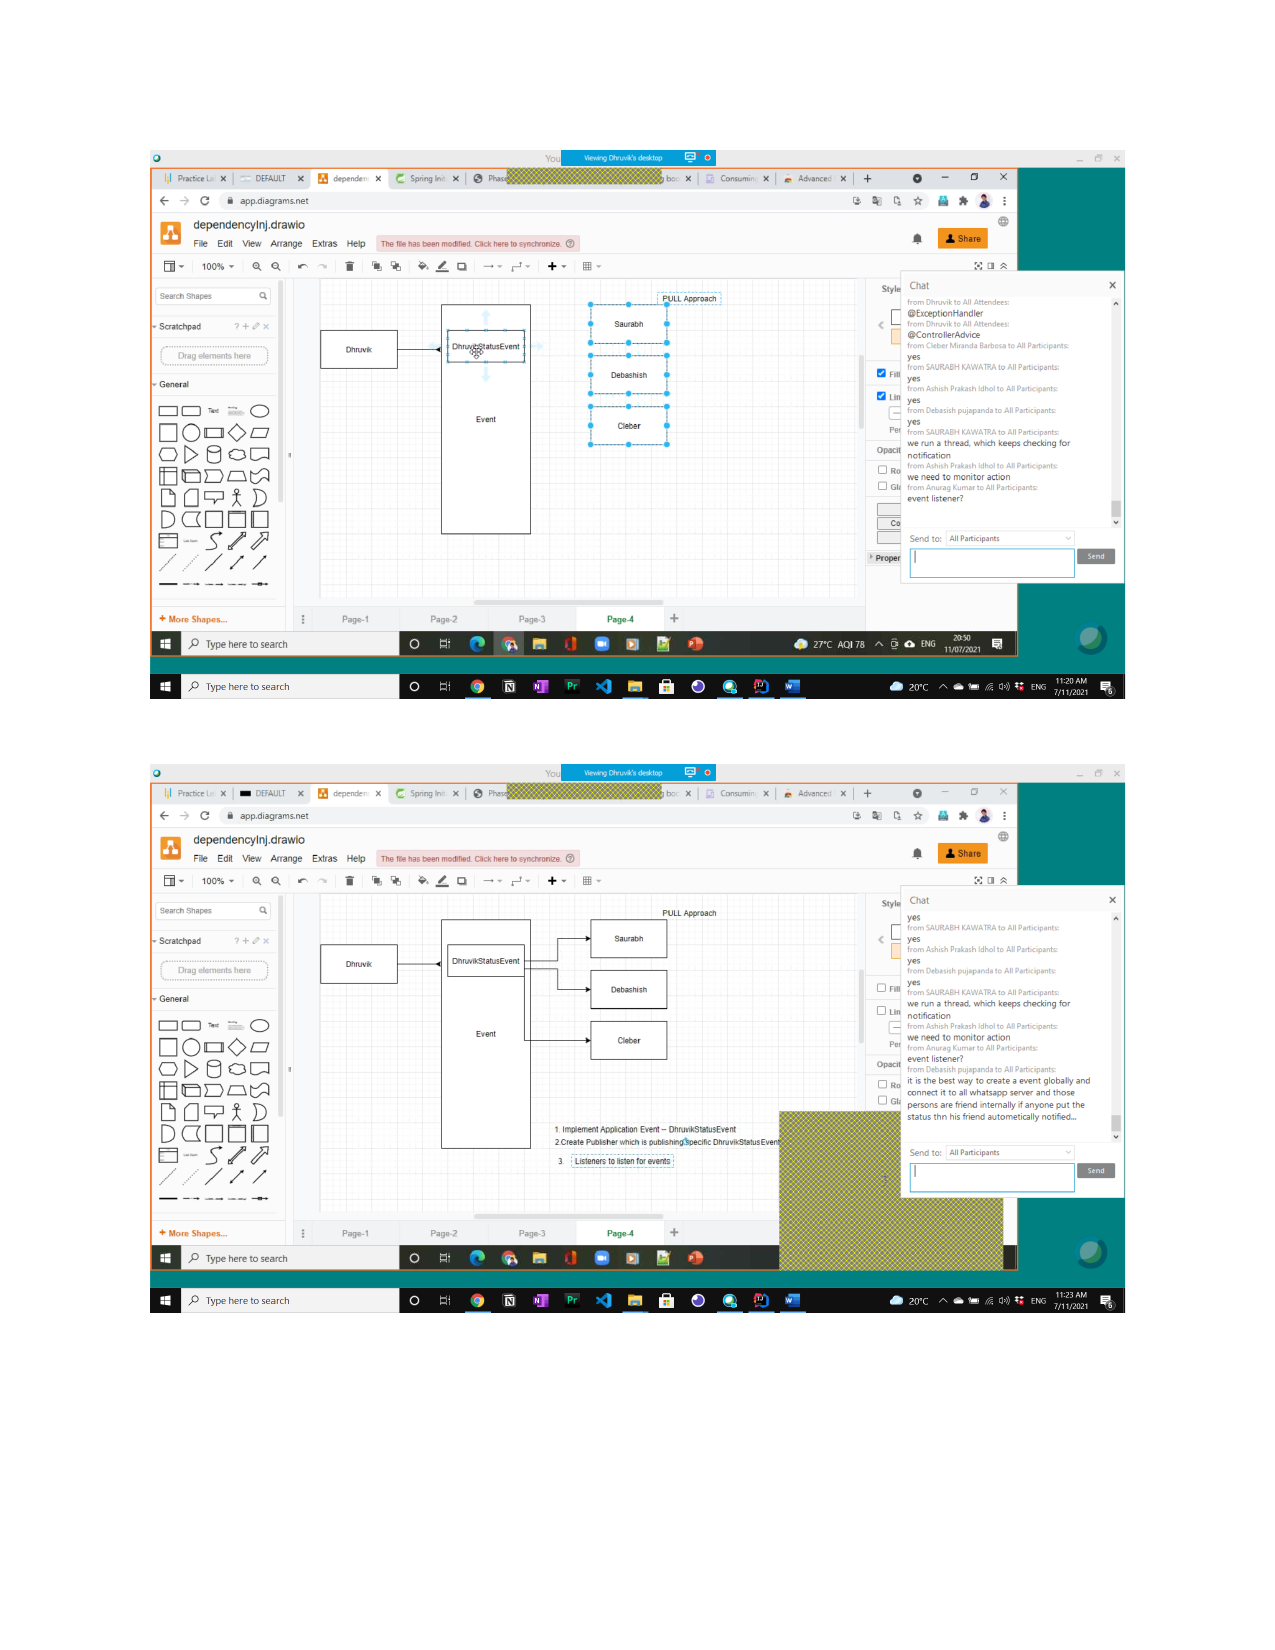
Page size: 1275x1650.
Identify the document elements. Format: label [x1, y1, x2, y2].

picture [586, 156, 600, 160]
picture [586, 771, 600, 775]
picture [150, 150, 1125, 699]
picture [150, 764, 1125, 1313]
